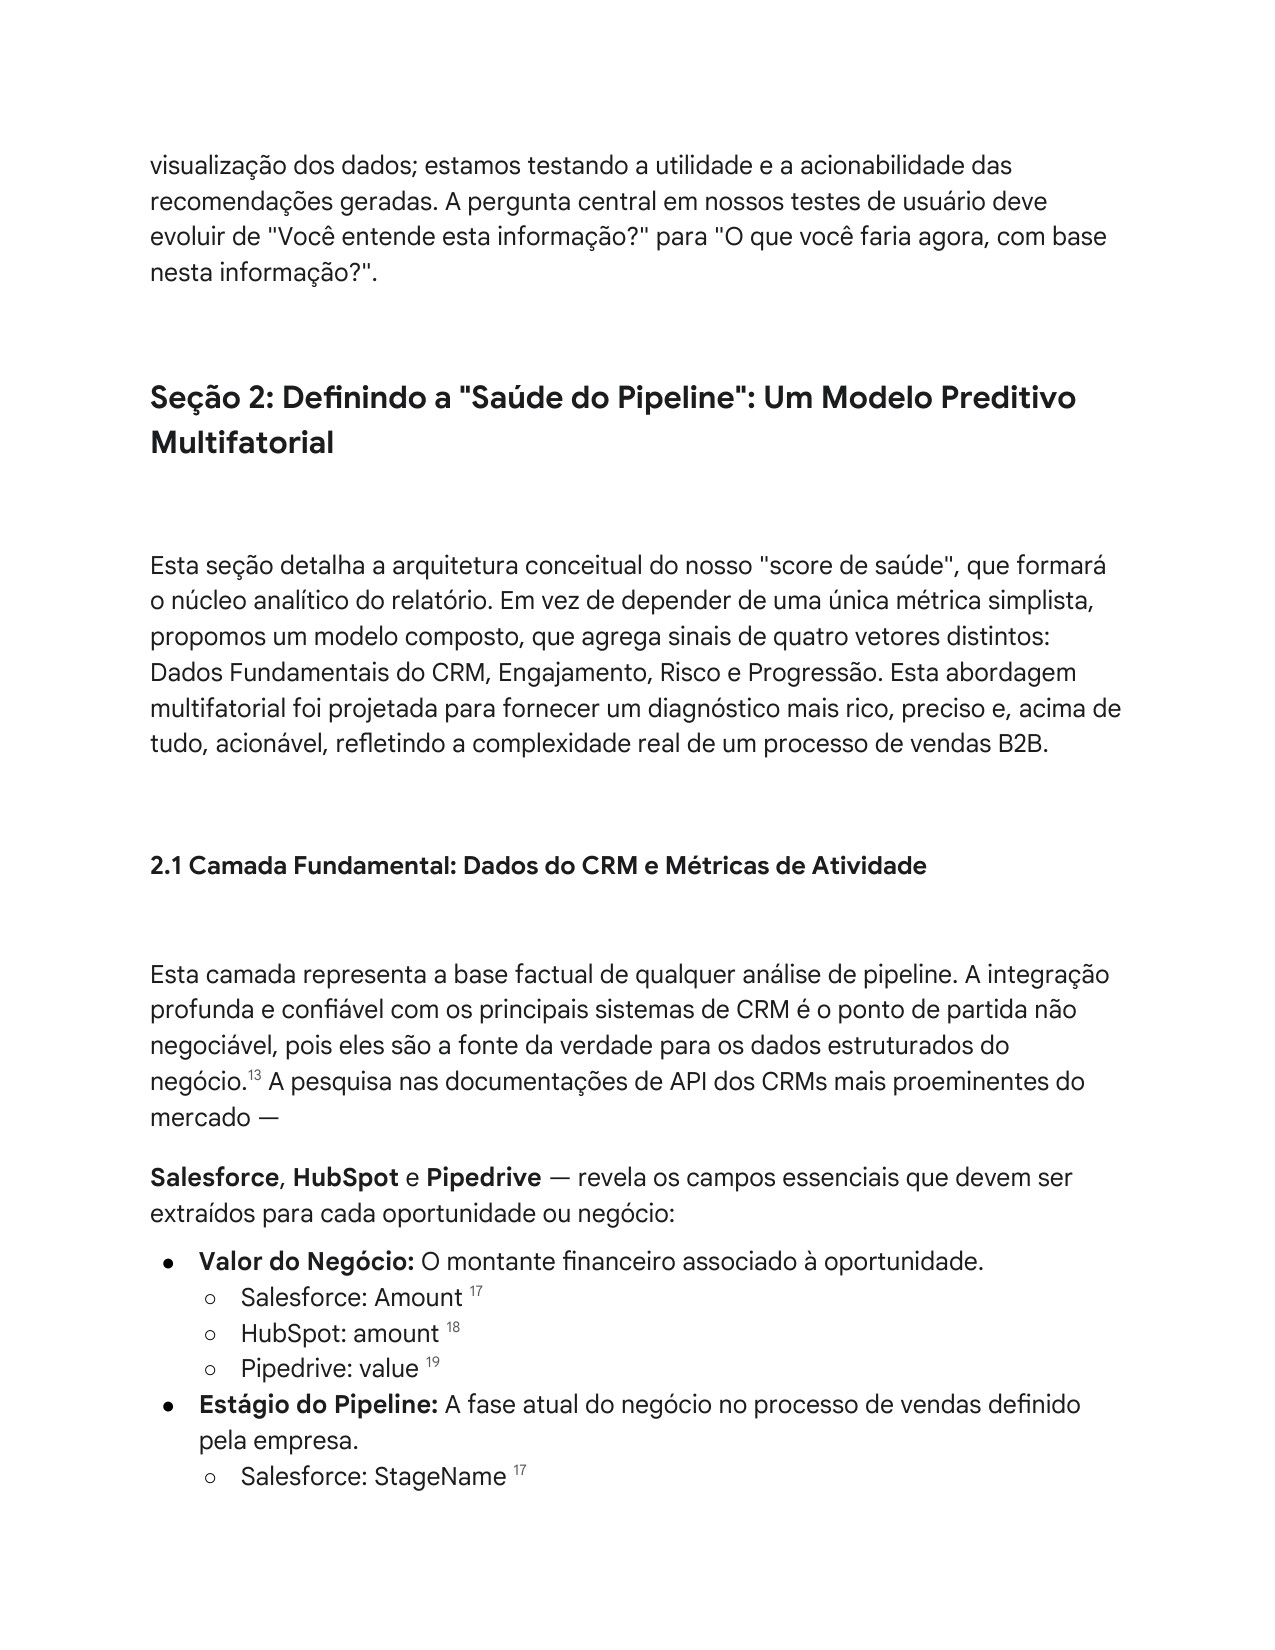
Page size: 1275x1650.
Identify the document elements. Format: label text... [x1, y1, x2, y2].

list Salesforce: StageName 17 [203, 1461, 1125, 1492]
text Esta seção detalha a arquitetura conceitual do nosso "score de saúde", que formará o núcleo analítico do relatório. Em vez de depender de uma única métrica simplista, propomos um modelo composto, que agrega sinais de quatro vetores distintos: Dados Fundamentais do CRM, Engajamento, Risco e Progressão. Esta abordagem multifatorial foi projetada para fornecer um diagnóstico mais rico, preciso e, acima de tudo, acionável, refletindo a complexidade real de um processo de vendas B2B. [150, 550, 1125, 760]
list HubSpot: amount 18 [203, 1318, 1125, 1349]
list Valor do Negócio: O montante financeiro associado à oportunidade. [161, 1247, 1125, 1278]
subtitle 2.1 Camada Fundamental: Dados do CRM e Métricas de Atividade [150, 850, 1125, 881]
list Pipedrive: value 19 [203, 1354, 1125, 1385]
text Esta camada representa a base factual de qualquer análise de pipeline. A integração profunda e confiável com os principais sistemas de CRM é o ponto de partida não negociável, pois eles são a fonte da verdade para os dados estruturados do negócio.13 A pesquisa nas documentações de API dos CRMs mais proeminentes do mercado — [150, 959, 1125, 1133]
list Estágio do Pipeline: A fase atual do negócio no processo de vendas definido pela empresa. [161, 1389, 1125, 1457]
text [150, 150, 1125, 288]
subtitle Seção 2: Definindo a "Saúde do Pipeline": Um Modelo Preditivo Multifatorial [150, 379, 1125, 462]
list Salesforce: Amount 17 [203, 1282, 1125, 1314]
text Salesforce, HubSpot e Pipedrive — revela os campos essenciais que devem ser extraídos para cada oportunidade ou negócio: [150, 1163, 1125, 1230]
